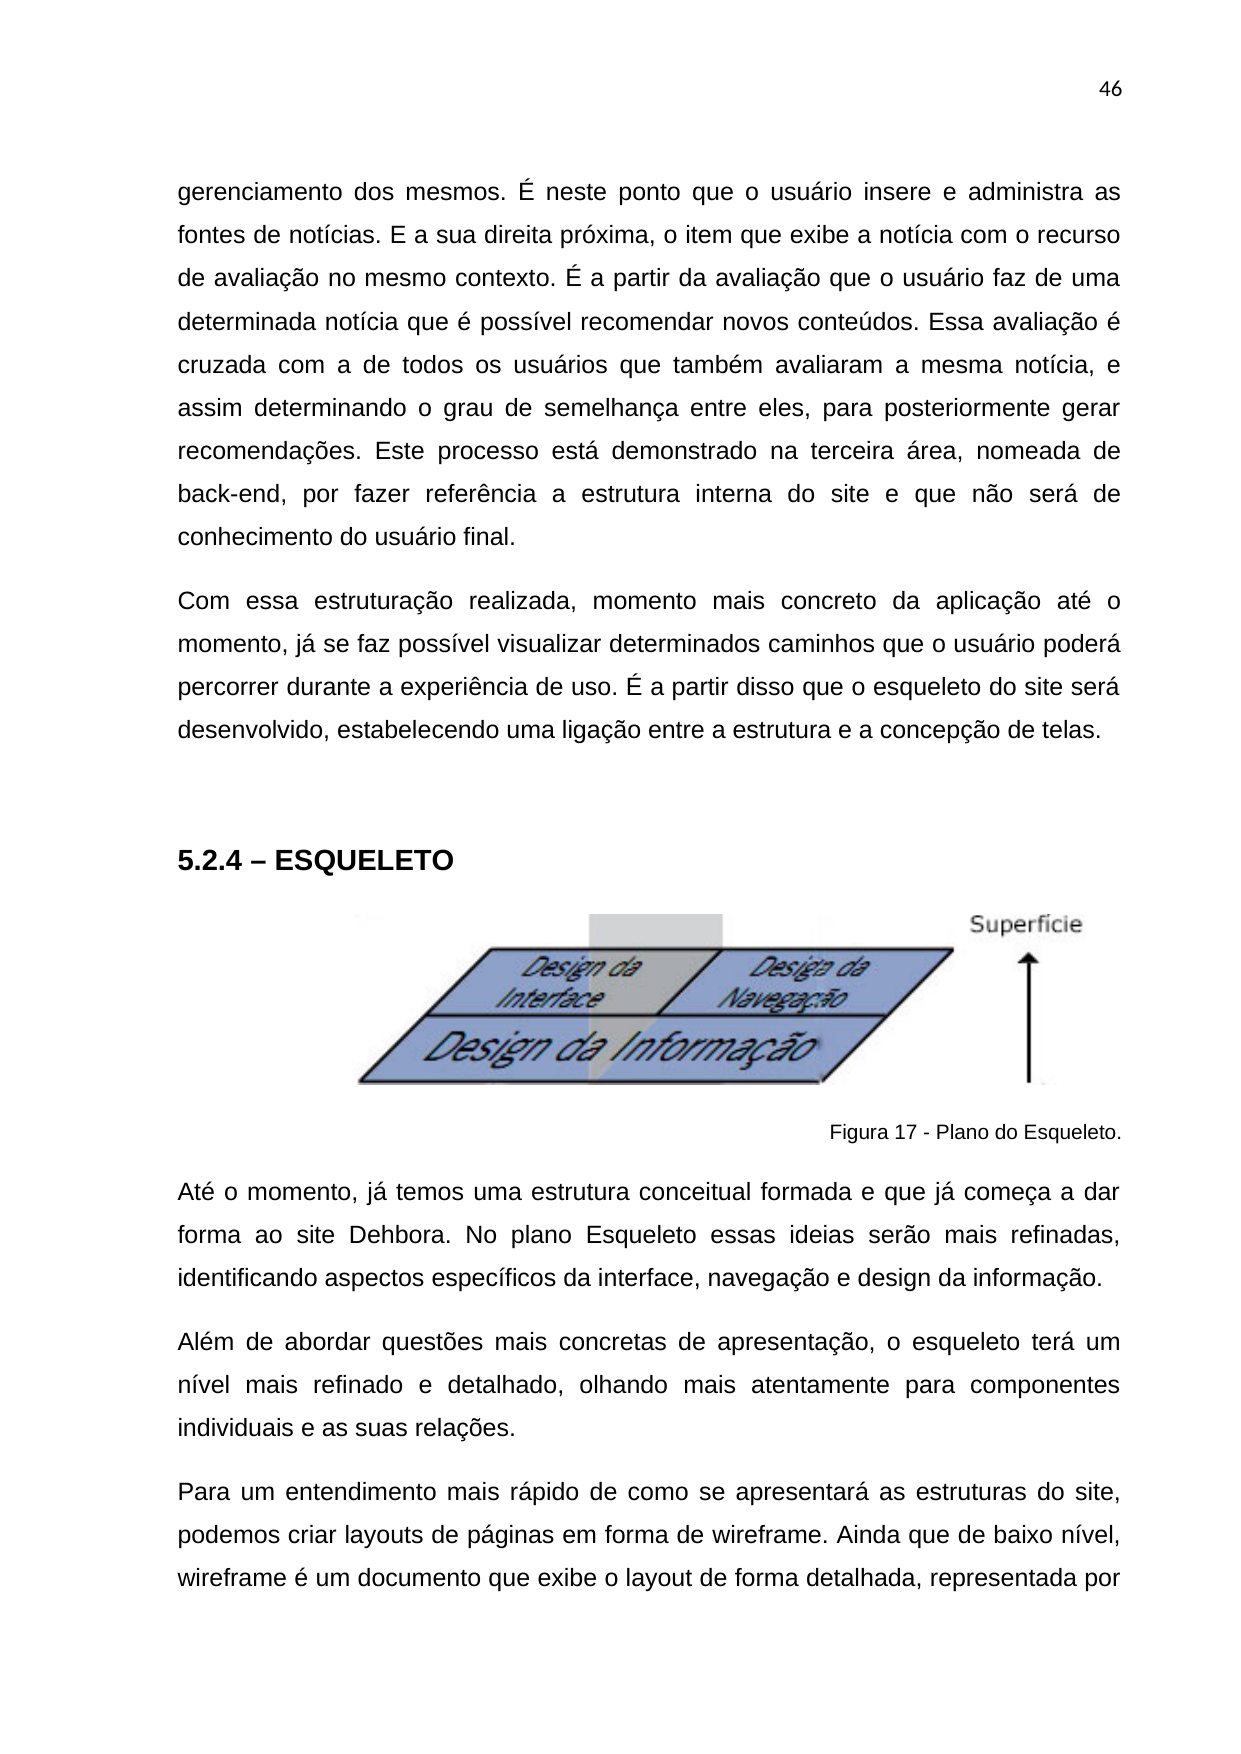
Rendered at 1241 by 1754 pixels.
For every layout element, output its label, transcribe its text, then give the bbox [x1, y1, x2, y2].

text Figura 17 - Plano do Esqueleto. [177, 1120, 1122, 1144]
text 5.2.4 – ESQUELETO [177, 843, 1122, 877]
text Até o momento, já temos uma estrutura conceitual formada e que já começa a dar forma ao site Dehbora. No plano Esqueleto essas ideias serão mais refinadas, identificando aspectos específicos da interface, navegação e design da informação. [177, 1176, 1122, 1291]
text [177, 1477, 1122, 1592]
text Com essa estruturação realizada, momento mais concreto da aplicação até o momento, já se faz possível visualizar determinados caminhos que o usuário poderá percorrer durante a experiência de uso. É a partir disso que o esqueleto do site será desenvolvido, estabelecendo uma ligação entre a estrutura e a concepção de telas. [177, 586, 1122, 744]
text Além de abordar questões mais concretas de apresentação, o esqueleto terá um nível mais refinado e detalhado, olhando mais atentamente para componentes individuais e as suas relações. [177, 1327, 1122, 1442]
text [177, 177, 1122, 551]
picture [177, 914, 1121, 1085]
